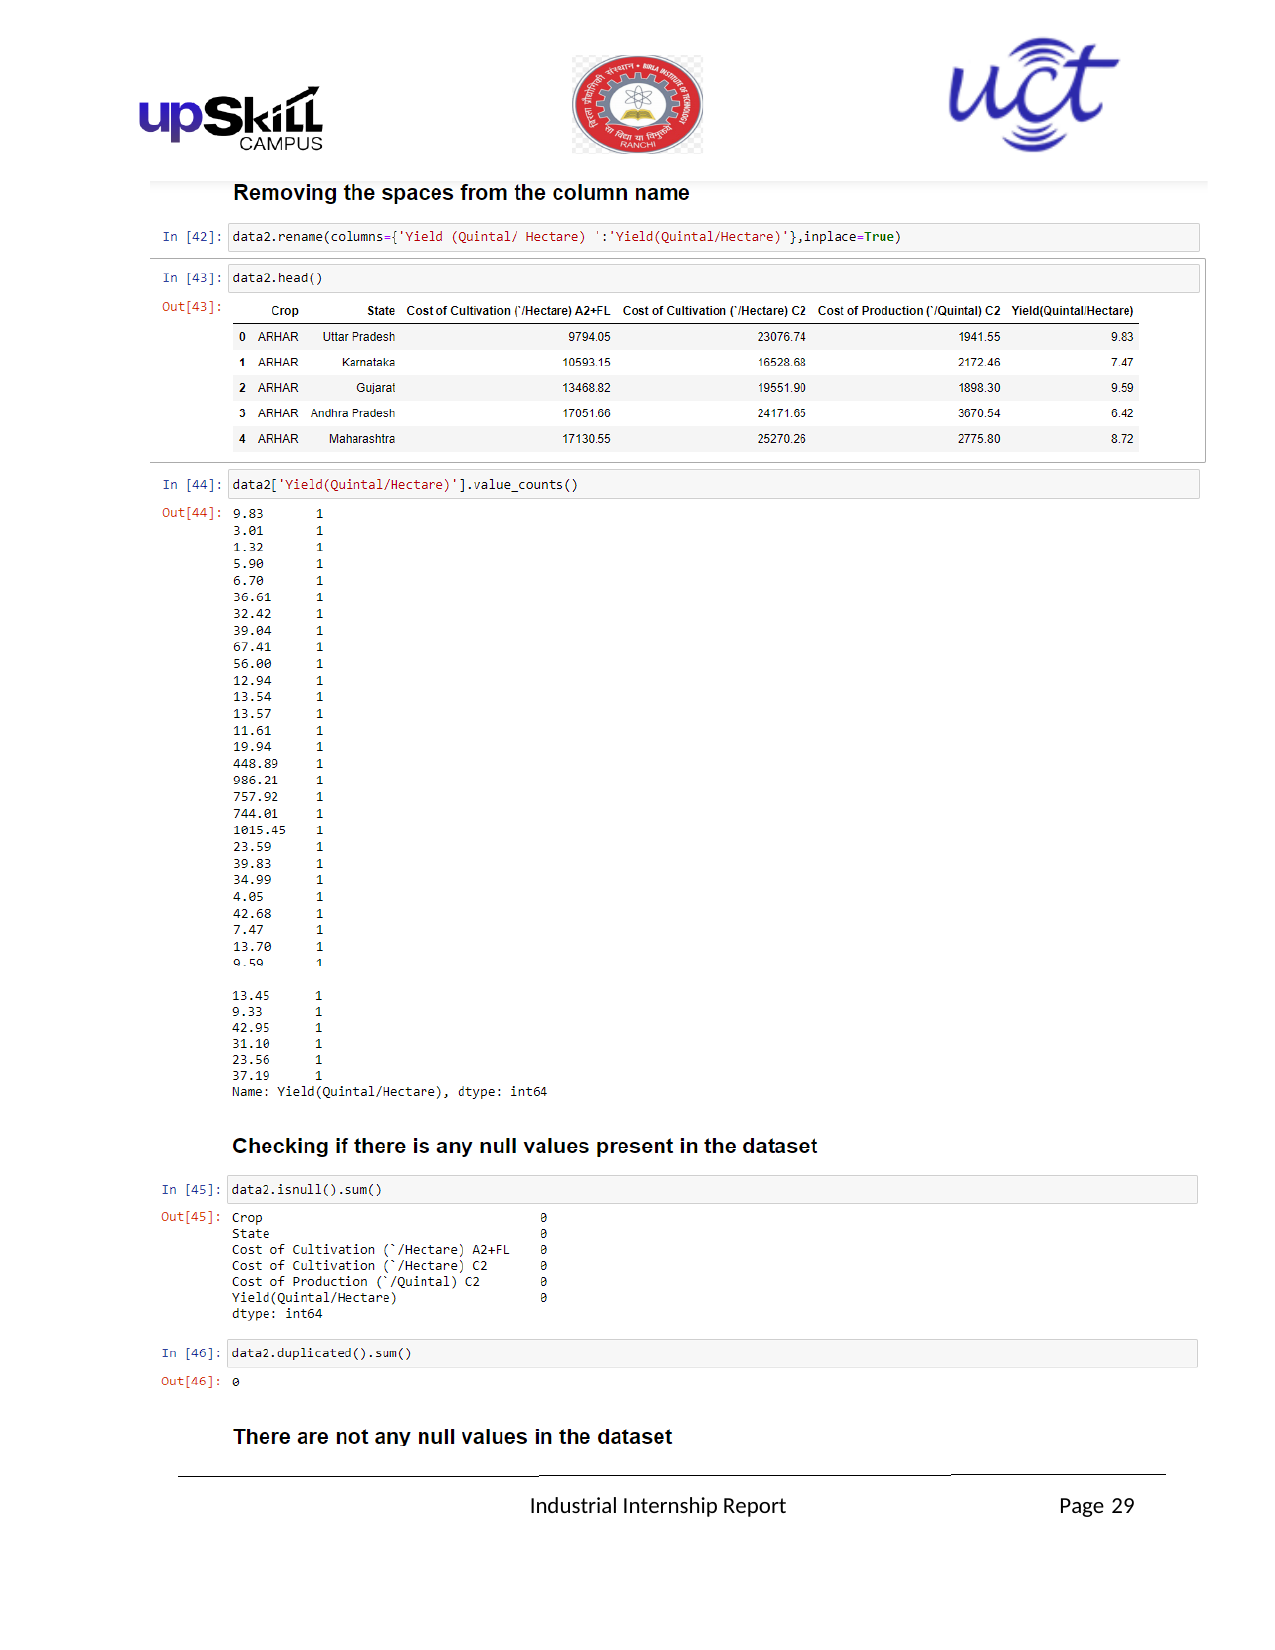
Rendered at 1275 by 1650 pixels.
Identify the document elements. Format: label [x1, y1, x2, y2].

picture [108, 73, 354, 154]
picture [150, 990, 1205, 1446]
picture [946, 28, 1125, 154]
picture [150, 181, 1208, 966]
picture [572, 55, 704, 154]
